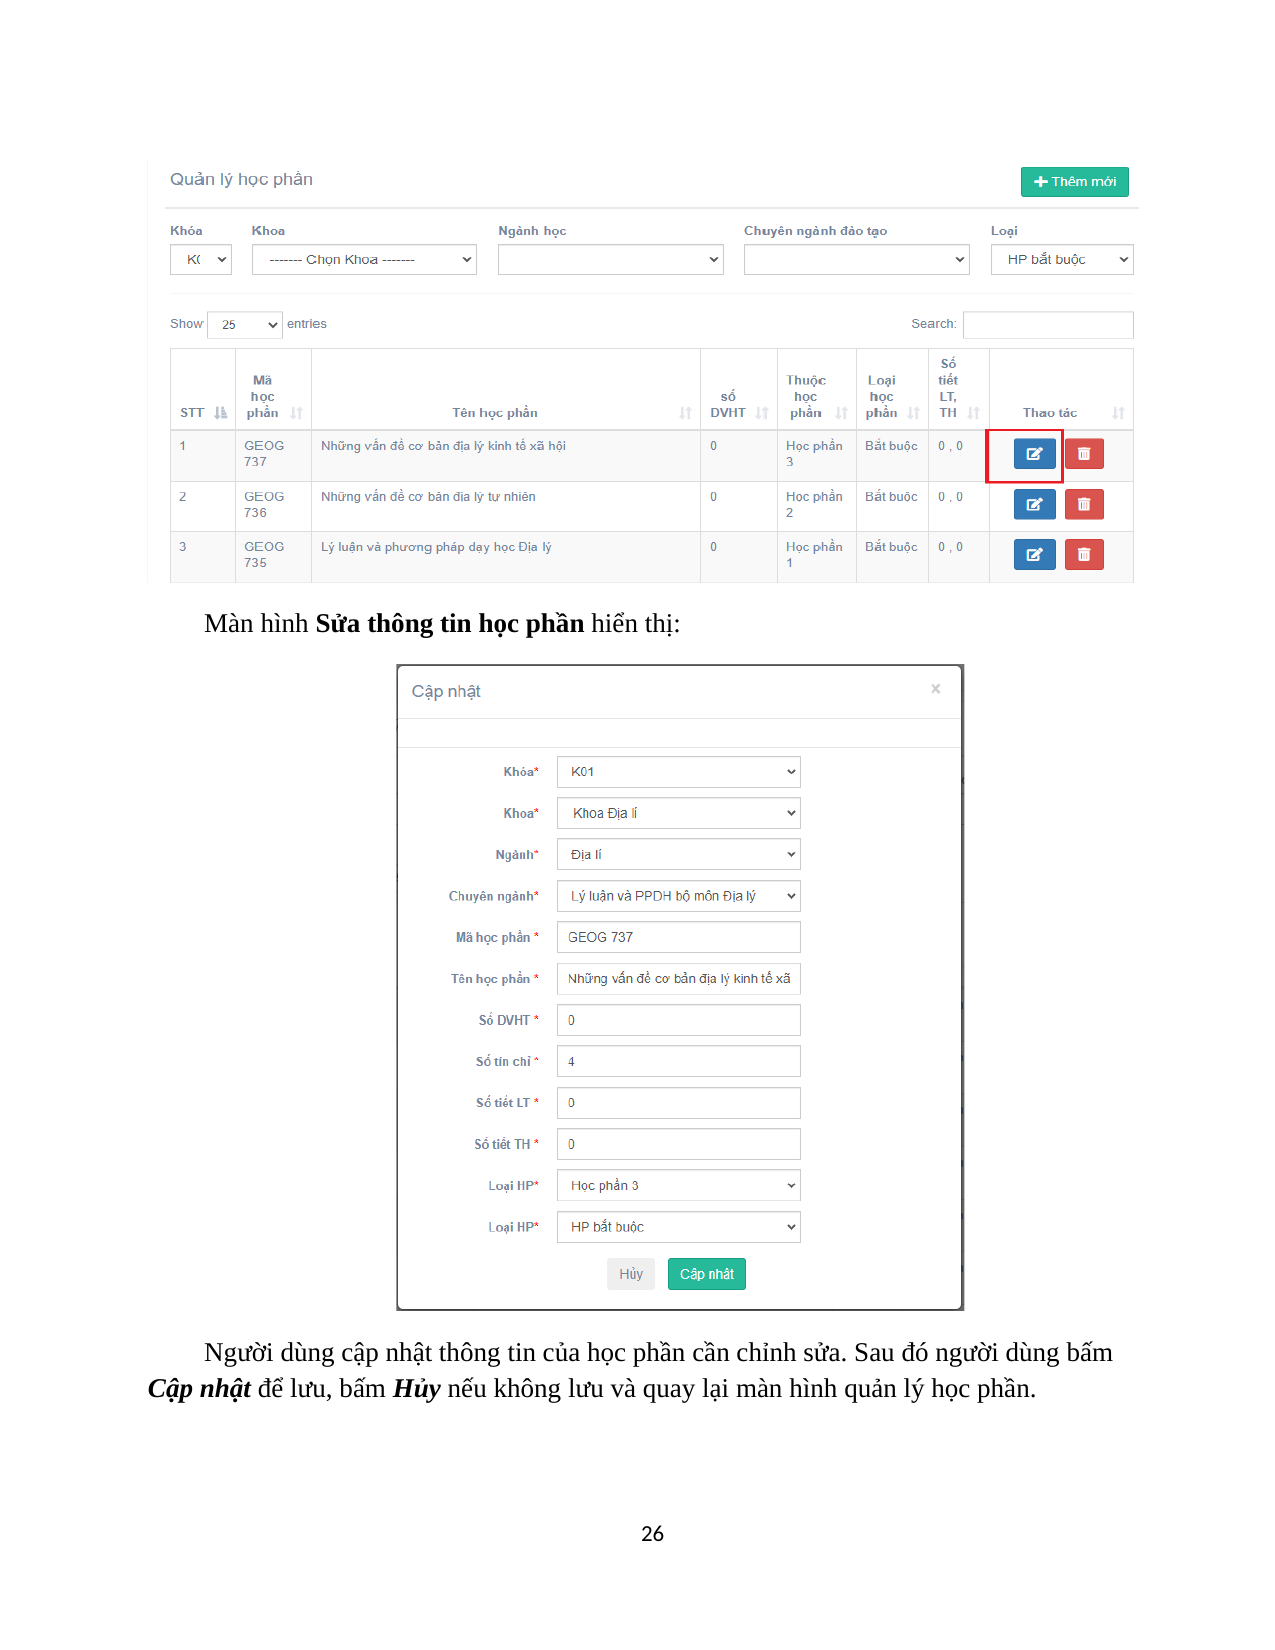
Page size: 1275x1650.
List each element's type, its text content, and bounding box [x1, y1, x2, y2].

picture [147, 159, 1157, 583]
picture [396, 664, 965, 1311]
text Màn hình Sửa thông tin học phần hiển thị: [148, 607, 1157, 639]
text Người dùng cập nhật thông tin của học phần cần chỉnh sửa. Sau đó người dùng bấm Cập nhật để lưu, bấm Hủy nếu không lưu và quay lại màn hình quản lý học phần. [148, 1336, 1157, 1403]
